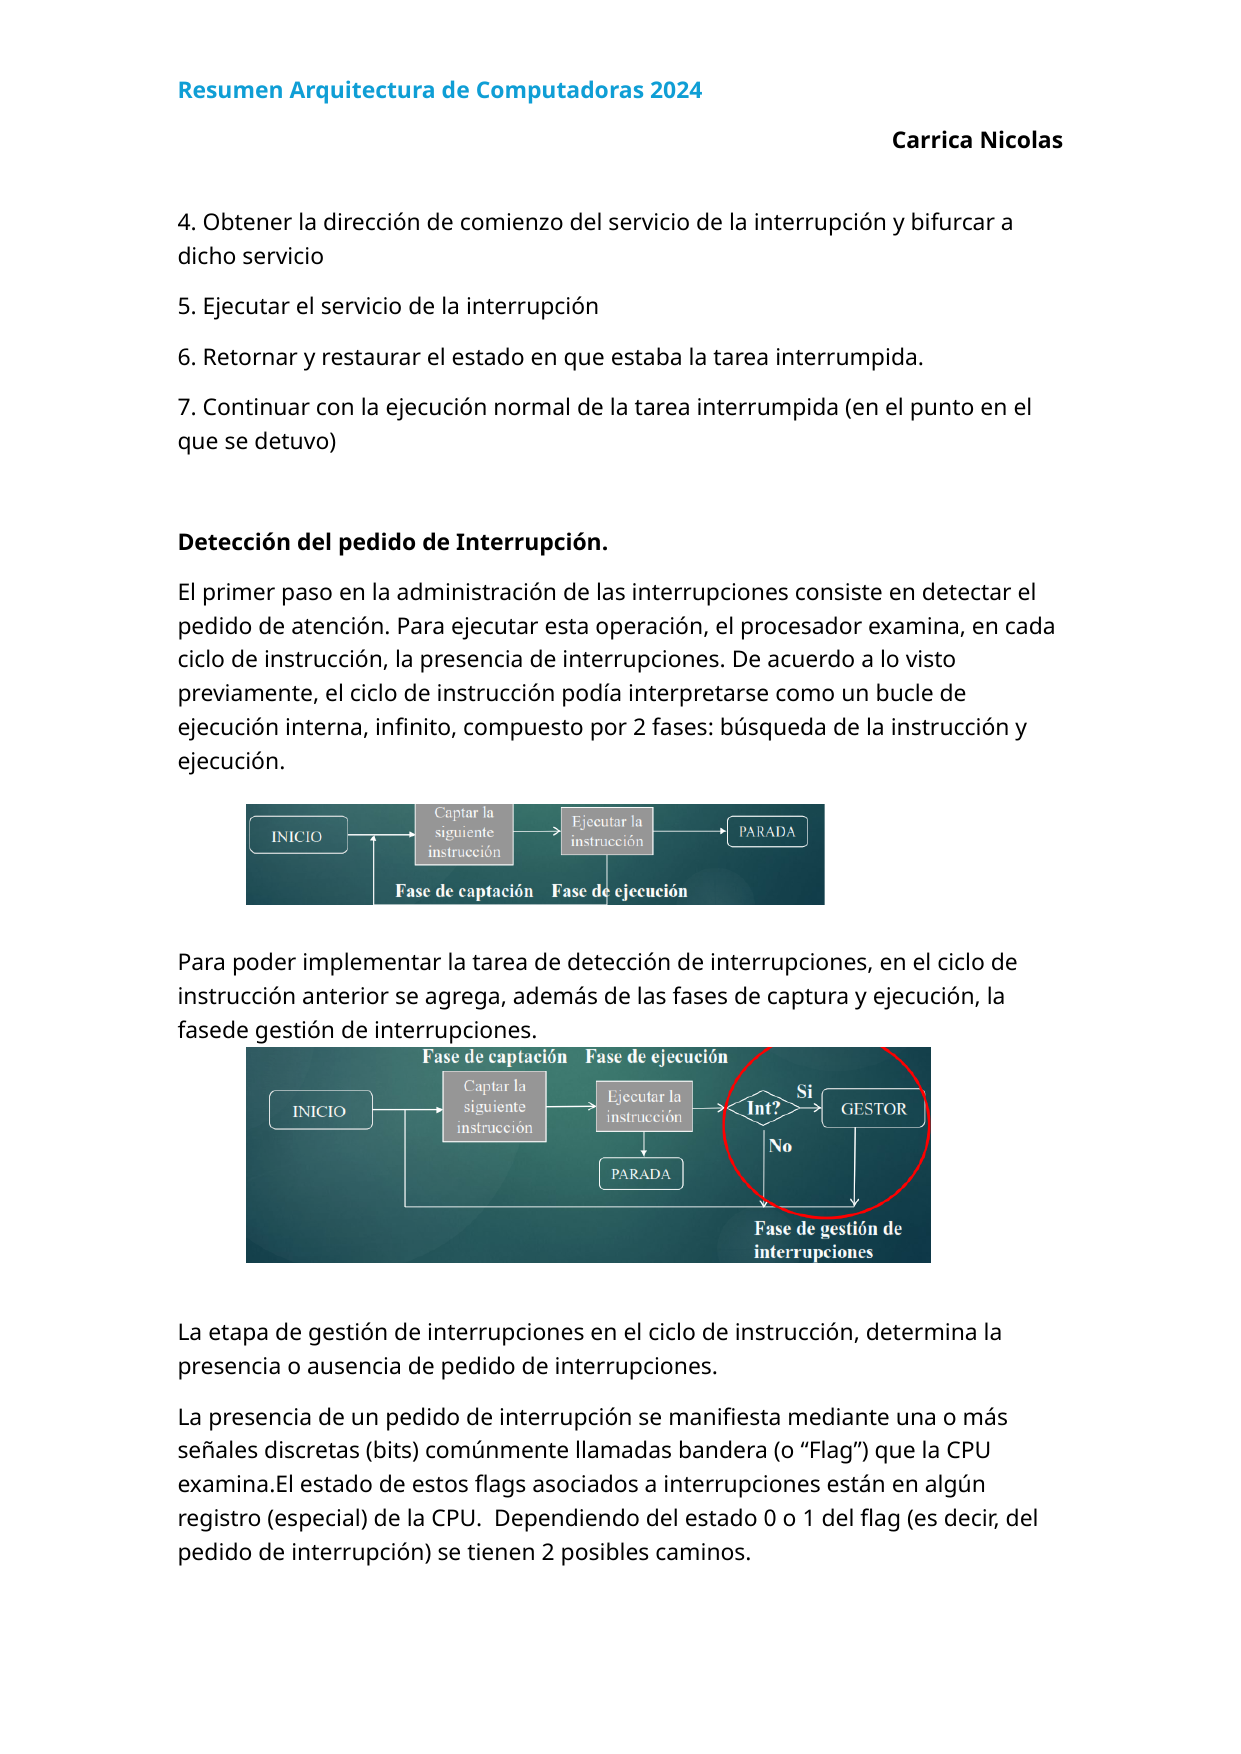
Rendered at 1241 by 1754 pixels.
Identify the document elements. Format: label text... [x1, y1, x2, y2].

text La presencia de un pedido de interrupción se manifiesta mediante una o más señales discretas (bits) comúnmente llamadas bandera (o “Flag”) que la CPU examina.El estado de estos flags asociados a interrupciones están en algún registro (especial) de la CPU. Dependiendo del estado 0 o 1 del flag (es decir, del pedido de interrupción) se tienen 2 posibles caminos. [177, 1400, 1063, 1567]
text 5. Ejecutar el servicio de la interrupción [177, 290, 1063, 321]
text El primer paso en la administración de las interrupciones consiste en detectar el pedido de atención. Para ejecutar esta operación, el procesador examina, en cada ciclo de instrucción, la presencia de interrupciones. De acuerdo a lo visto previamente, el ciclo de instrucción podía interpretarse como un bucle de ejecución interna, infinito, compuesto por 2 fases: búsqueda de la instrucción y ejecución. [177, 576, 1063, 776]
picture [246, 804, 825, 905]
text 7. Continuar con la ejecución normal de la tarea interrumpida (en el punto en el que se detuvo) [177, 391, 1063, 456]
text 4. Obtener la dirección de comienzo del servicio de la interrupción y bifurcar a dicho servicio [177, 206, 1063, 271]
text 6. Retornar y restaurar el estado en que estaba la tarea interrumpida. [177, 340, 1063, 372]
text Detección del pedido de Interrupción. [177, 525, 1063, 557]
text La etapa de gestión de interrupciones en el ciclo de instrucción, determina la presencia o ausencia de pedido de interrupciones. [177, 1316, 1063, 1381]
picture [246, 1047, 931, 1263]
text Para poder implementar la tarea de detección de interrupciones, en el ciclo de instrucción anterior se agrega, además de las fases de captura y ejecución, la fasede gestión de interrupciones. [177, 946, 1063, 1045]
